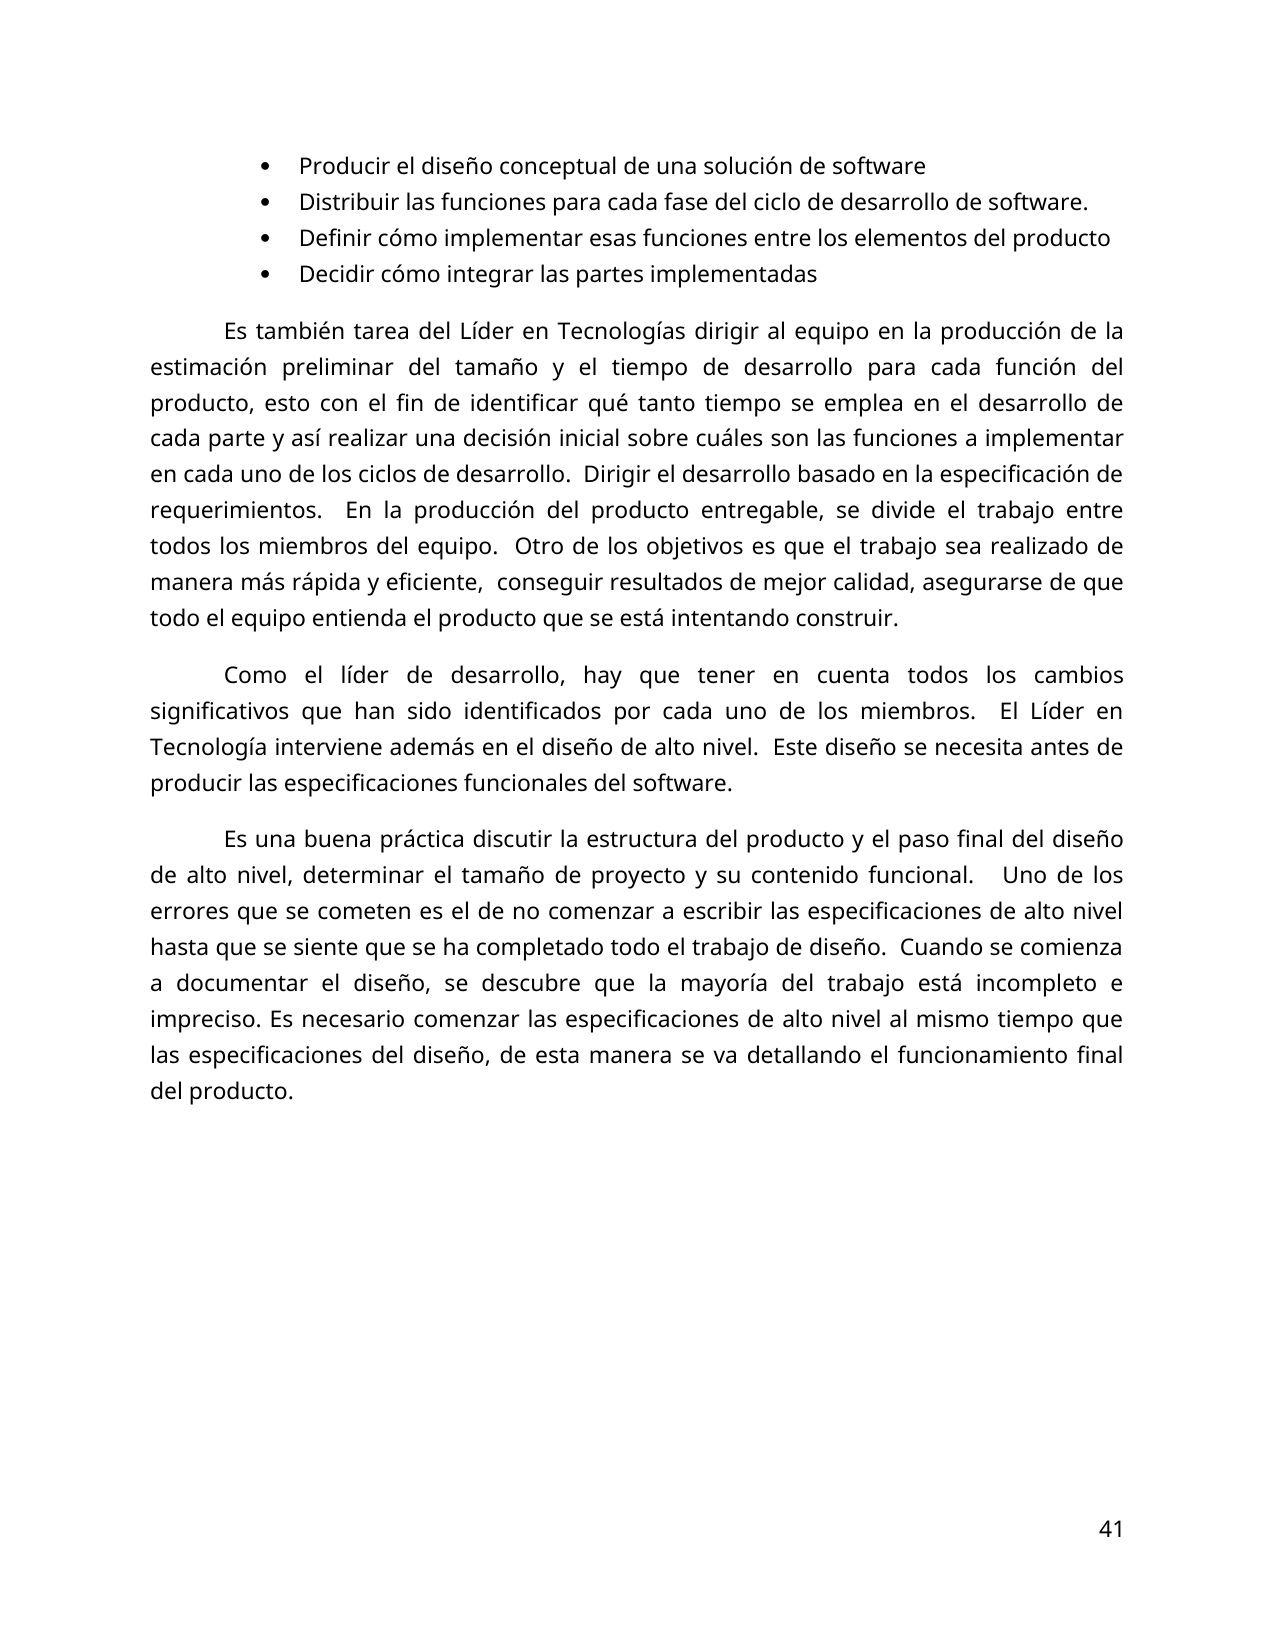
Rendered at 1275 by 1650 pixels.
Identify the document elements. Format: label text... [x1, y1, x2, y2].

list Distribuir las funciones para cada fase del ciclo de desarrollo de software. [261, 186, 1125, 217]
list Producir el diseño conceptual de una solución de software [261, 150, 1125, 181]
text Es también tarea del Líder en Tecnologías dirigir al equipo en la producción de la estimación preliminar del tamaño y el tiempo de desarrollo para cada función del producto, esto con el fin de identificar qué tanto tiempo se emplea en el desarrollo de cada parte y así realizar una decisión inicial sobre cuáles son las funciones a implementar en cada uno de los ciclos de desarrollo. Dirigir el desarrollo basado en la especificación de requerimientos. En la producción del producto entregable, se divide el trabajo entre todos los miembros del equipo. Otro de los objetivos es que el trabajo sea realizado de manera más rápida y eficiente, conseguir resultados de mejor calidad, asegurarse de que todo el equipo entienda el producto que se está intentando construir. [150, 314, 1125, 633]
list Definir cómo implementar esas funciones entre los elementos del producto [261, 222, 1125, 253]
text Como el líder de desarrollo, hay que tener en cuenta todos los cambios significativos que han sido identificados por cada uno de los miembros. El Líder en Tecnología interviene además en el diseño de alto nivel. Este diseño se necesita antes de producir las especificaciones funcionales del software. [150, 659, 1125, 798]
list Decidir cómo integrar las partes implementadas [261, 258, 1125, 289]
text Es una buena práctica discutir la estructura del producto y el paso final del diseño de alto nivel, determinar el tamaño de proyecto y su contenido funcional. Uno de los errores que se cometen es el de no comenzar a escribir las especificaciones de alto nivel hasta que se siente que se ha completado todo el trabajo de diseño. Cuando se comienza a documentar el diseño, se descubre que la mayoría del trabajo está incompleto e impreciso. Es necesario comenzar las especificaciones de alto nivel al mismo tiempo que las especificaciones del diseño, de esta manera se va detallando el funcionamiento final del producto. [150, 823, 1125, 1106]
